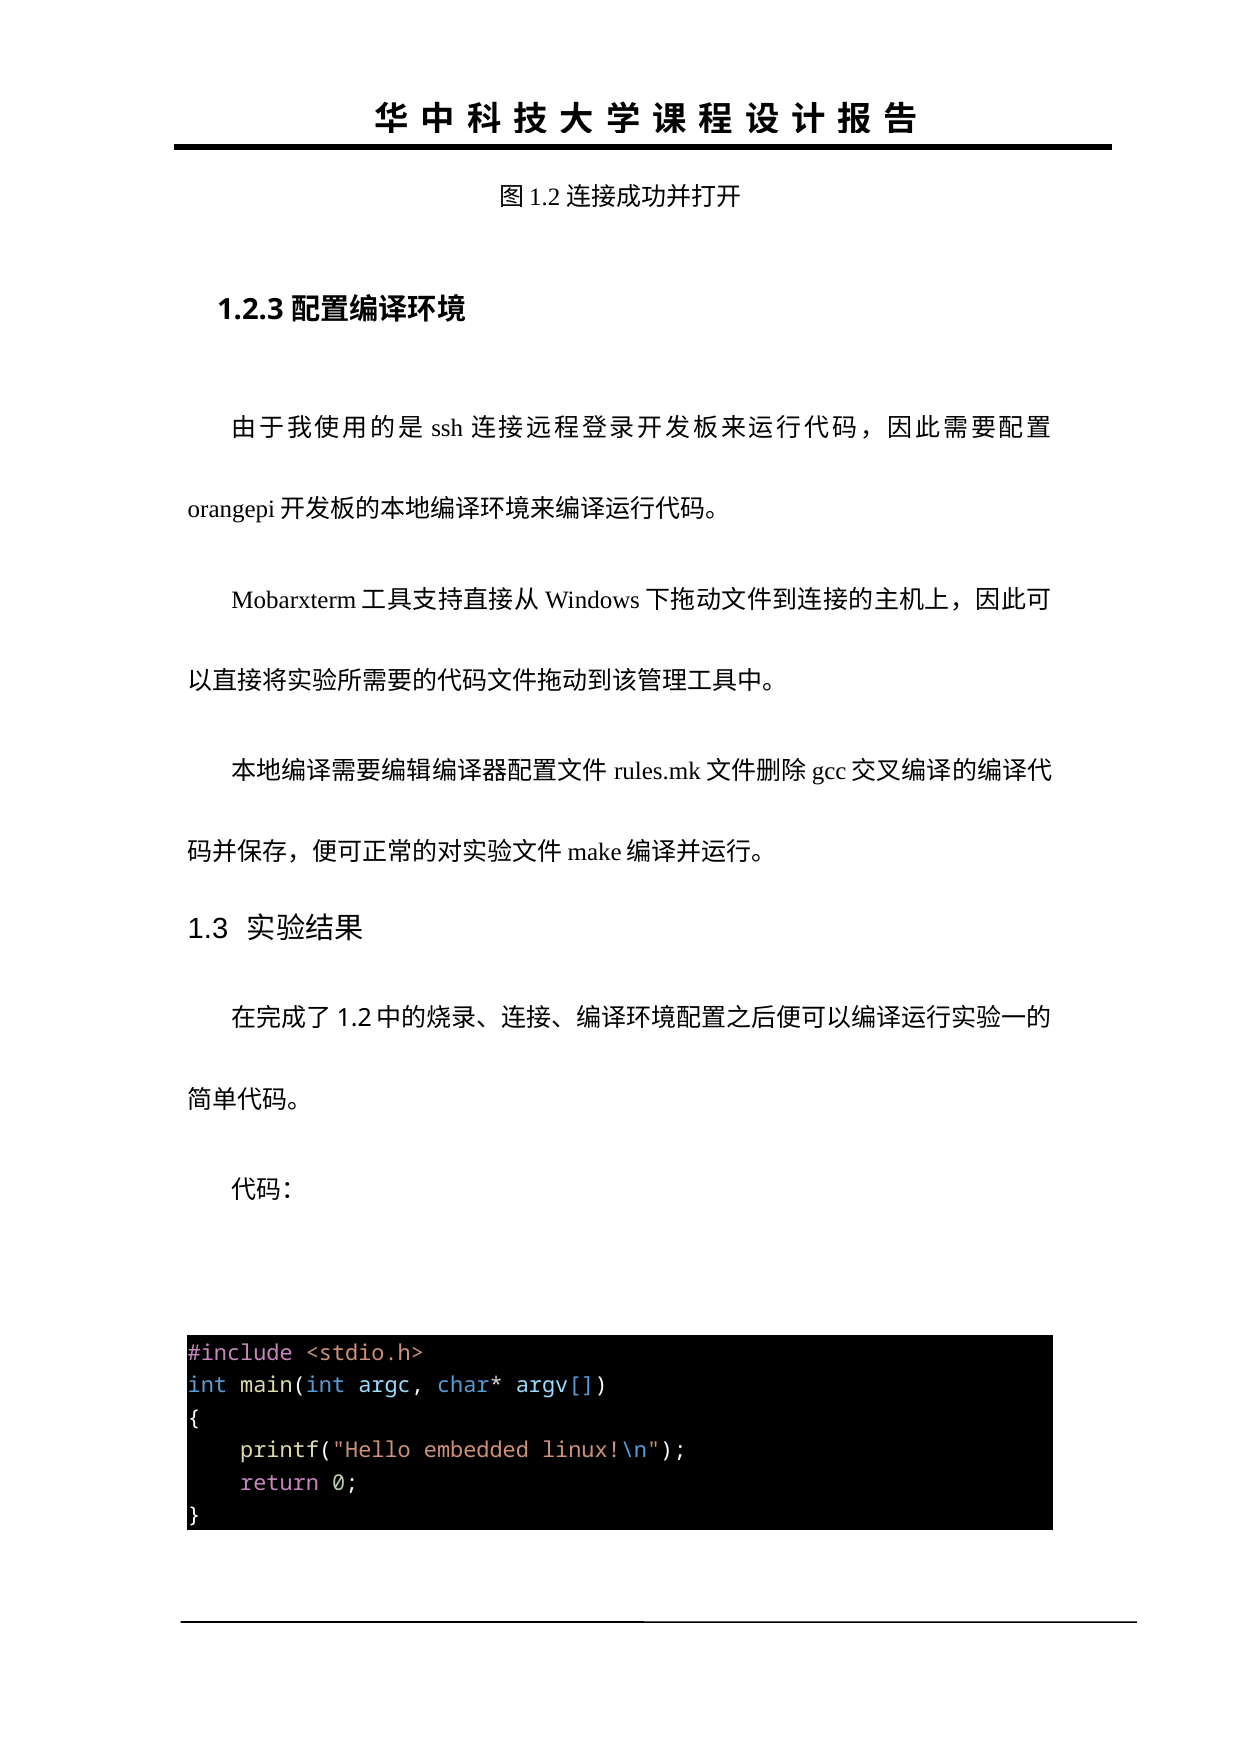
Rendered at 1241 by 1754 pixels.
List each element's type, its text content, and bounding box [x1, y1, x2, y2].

text printf("Hello embedded linux!\n"); [187, 1433, 1053, 1465]
subtitle 实验结果 [187, 908, 1028, 947]
text return 0; [187, 1465, 1053, 1498]
text 在完成了1.2中的烧录、连接、编译环境配置之后便可以编译运行实验一的简单代码。 [187, 983, 1053, 1130]
text 图1.2 连接成功并打开 [187, 162, 1053, 227]
text #include <stdio.h> [187, 1335, 1053, 1368]
text { [187, 1400, 1053, 1433]
text 本地编译需要编辑编译器配置文件rules.mk文件删除gcc交叉编译的编译代码并保存，便可正常的对实验文件make编译并运行。 [187, 736, 1053, 882]
text int main(int argc, char* argv[]) [187, 1368, 1053, 1400]
text } [187, 1498, 1053, 1530]
subtitle 1.2.3 配置编译环境 [187, 274, 1053, 339]
text Mobarxterm工具支持直接从Windows下拖动文件到连接的主机上，因此可以直接将实验所需要的代码文件拖动到该管理工具中。 [187, 565, 1053, 711]
text 由于我使用的是ssh连接远程登录开发板来运行代码，因此需要配置orangepi开发板的本地编译环境来编译运行代码。 [187, 393, 1053, 539]
text 代码： [187, 1155, 1053, 1220]
